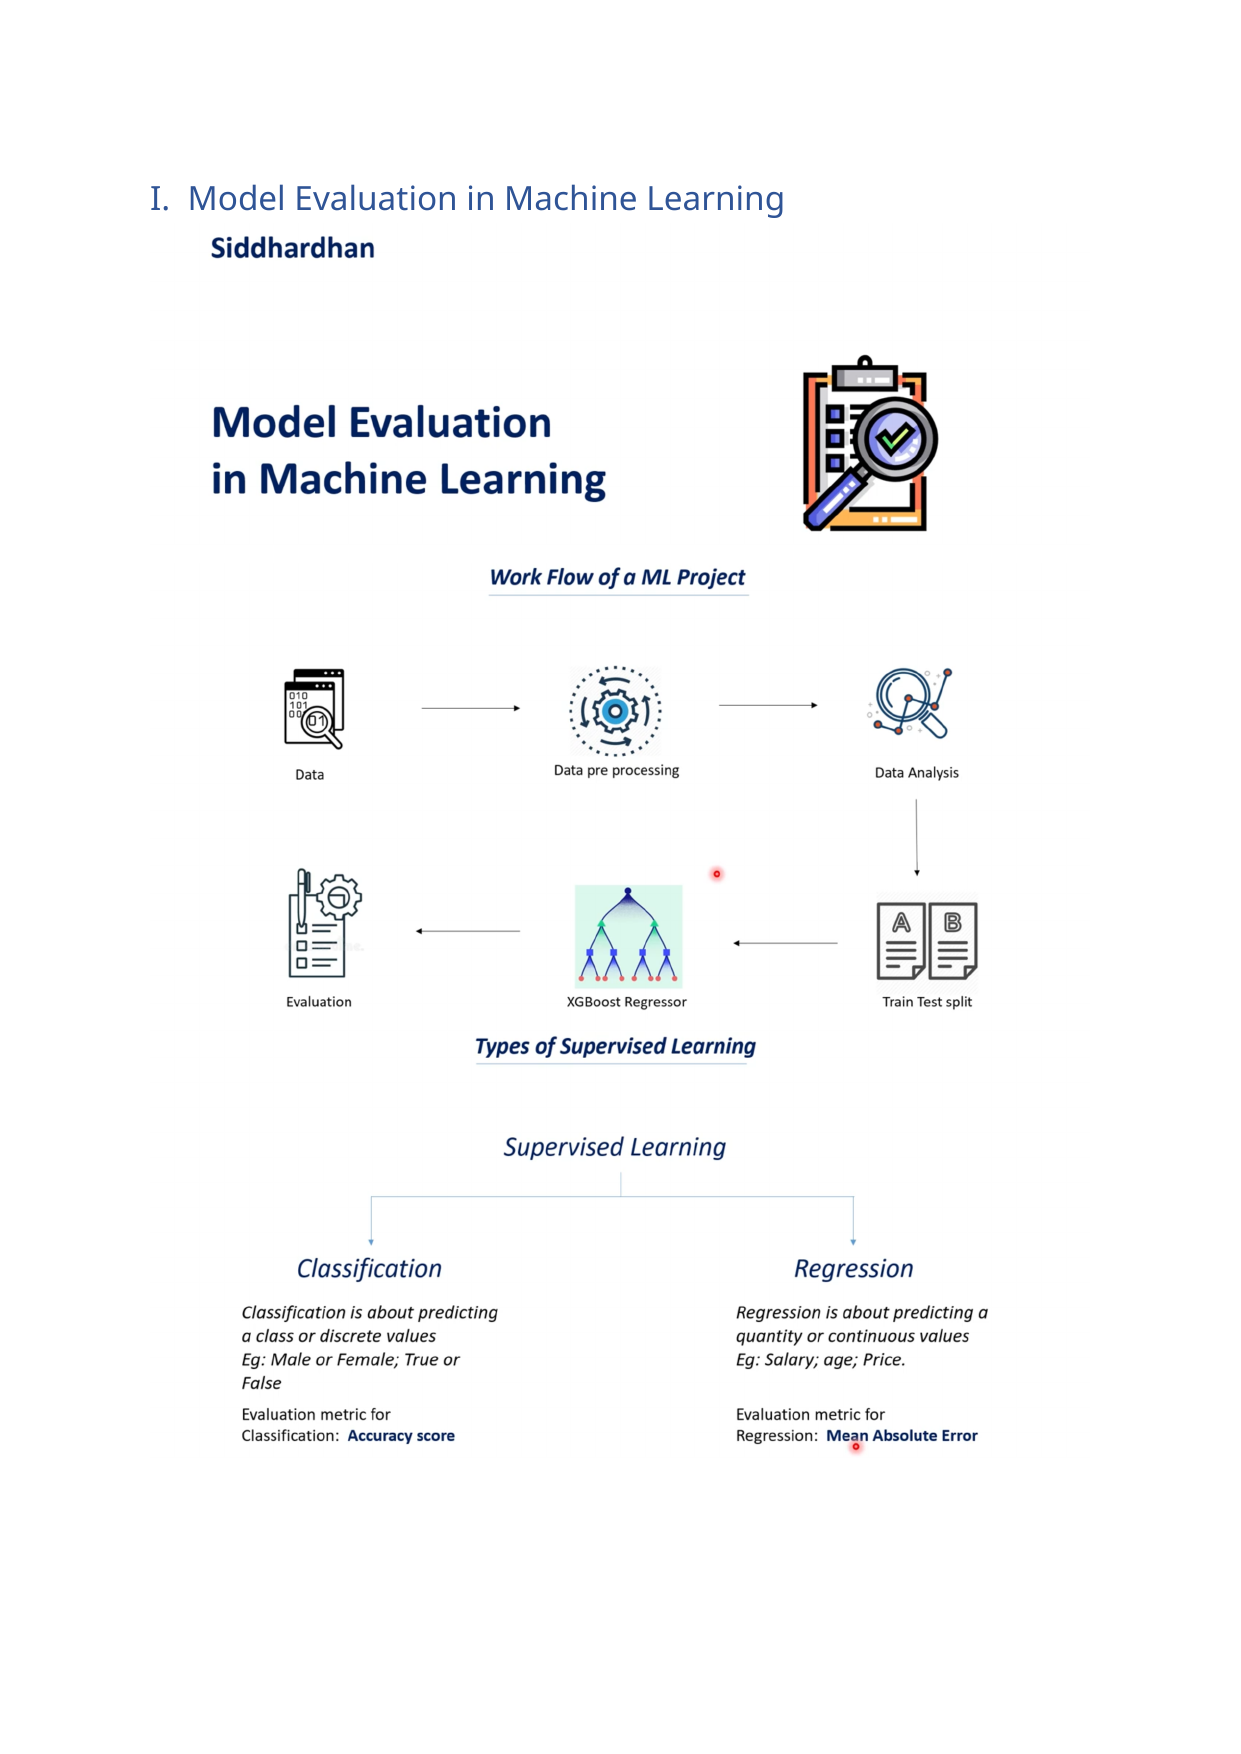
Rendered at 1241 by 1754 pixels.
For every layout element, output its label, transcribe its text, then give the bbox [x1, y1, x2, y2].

subtitle Model Evaluation in Machine Learning [150, 175, 1090, 220]
picture [150, 1032, 1091, 1458]
picture [150, 563, 1091, 1031]
picture [150, 223, 1091, 545]
